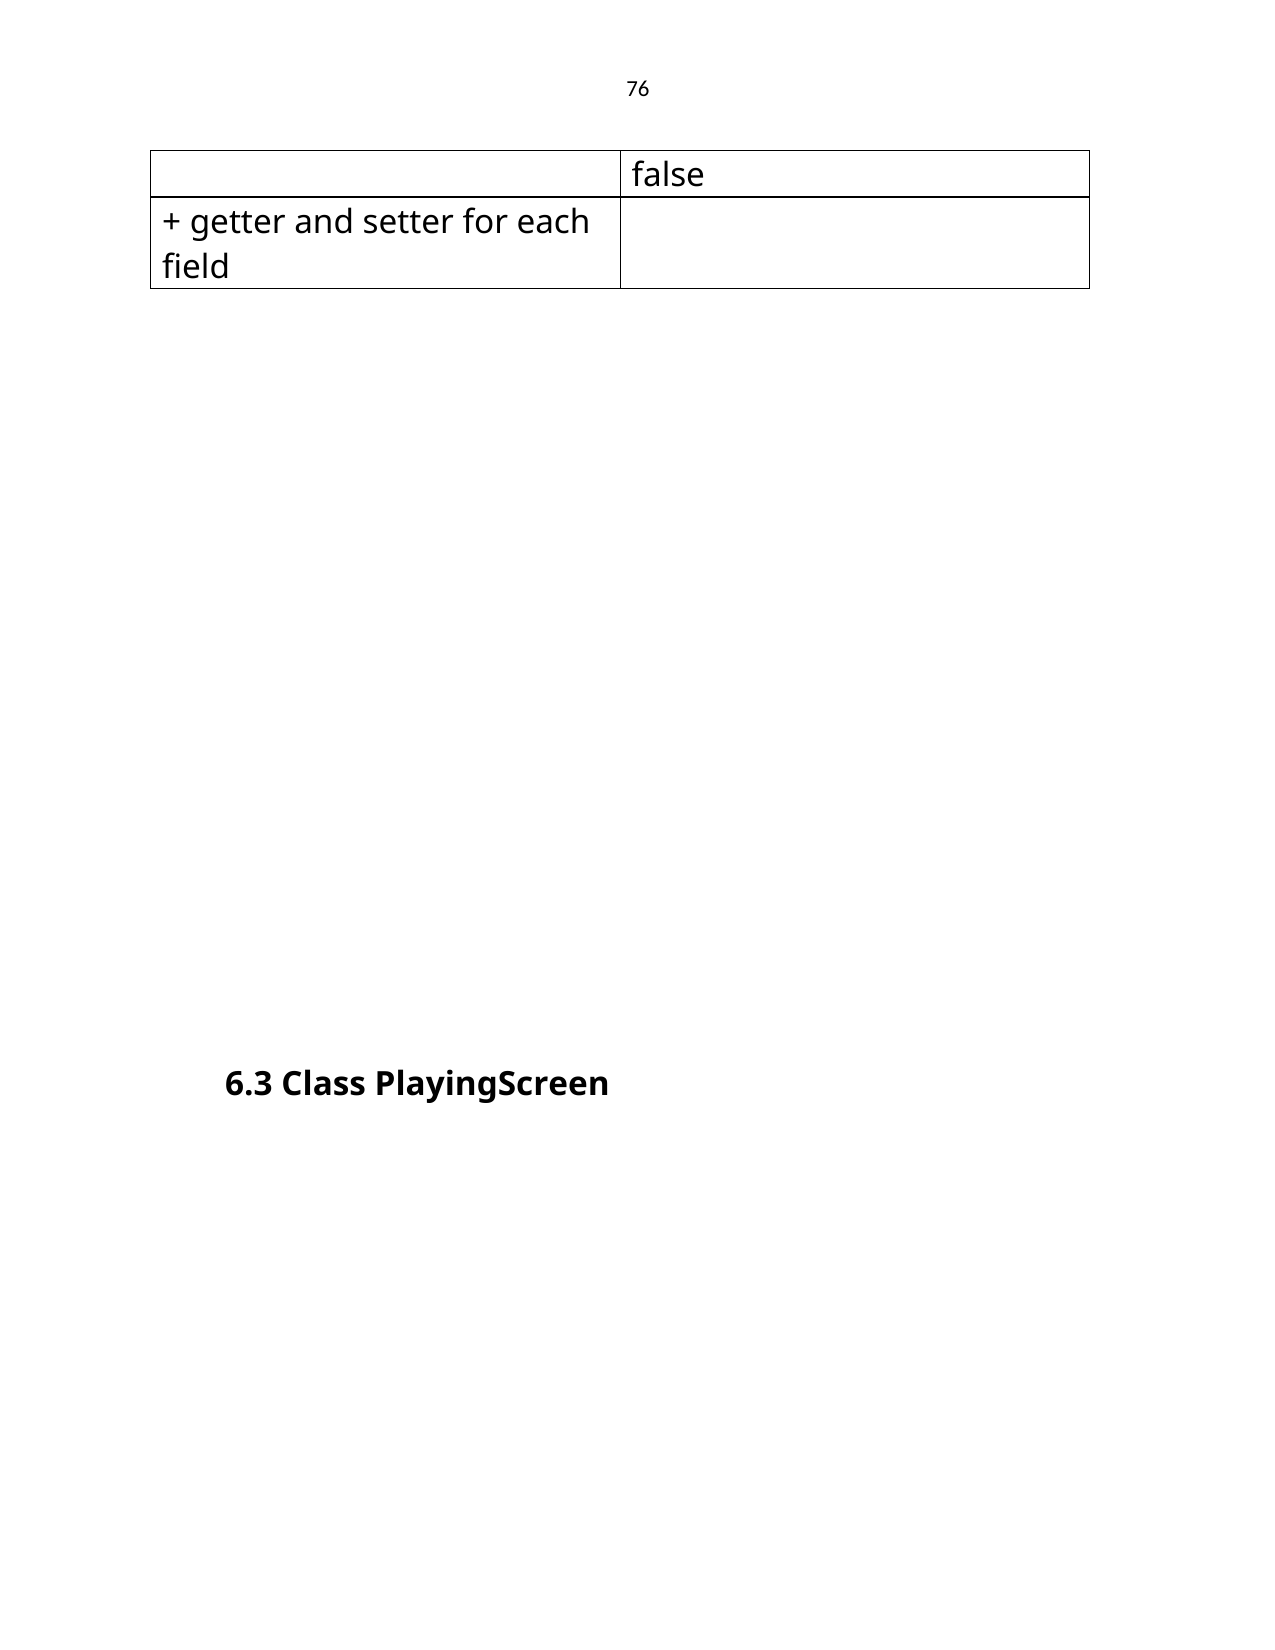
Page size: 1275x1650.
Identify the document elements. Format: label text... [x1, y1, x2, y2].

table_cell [621, 151, 1089, 196]
text 6.3 Class PlayingScreen [150, 1059, 1125, 1105]
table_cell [151, 151, 620, 196]
table_cell + getter and setter for each field [151, 198, 620, 288]
table_cell [621, 198, 1089, 288]
